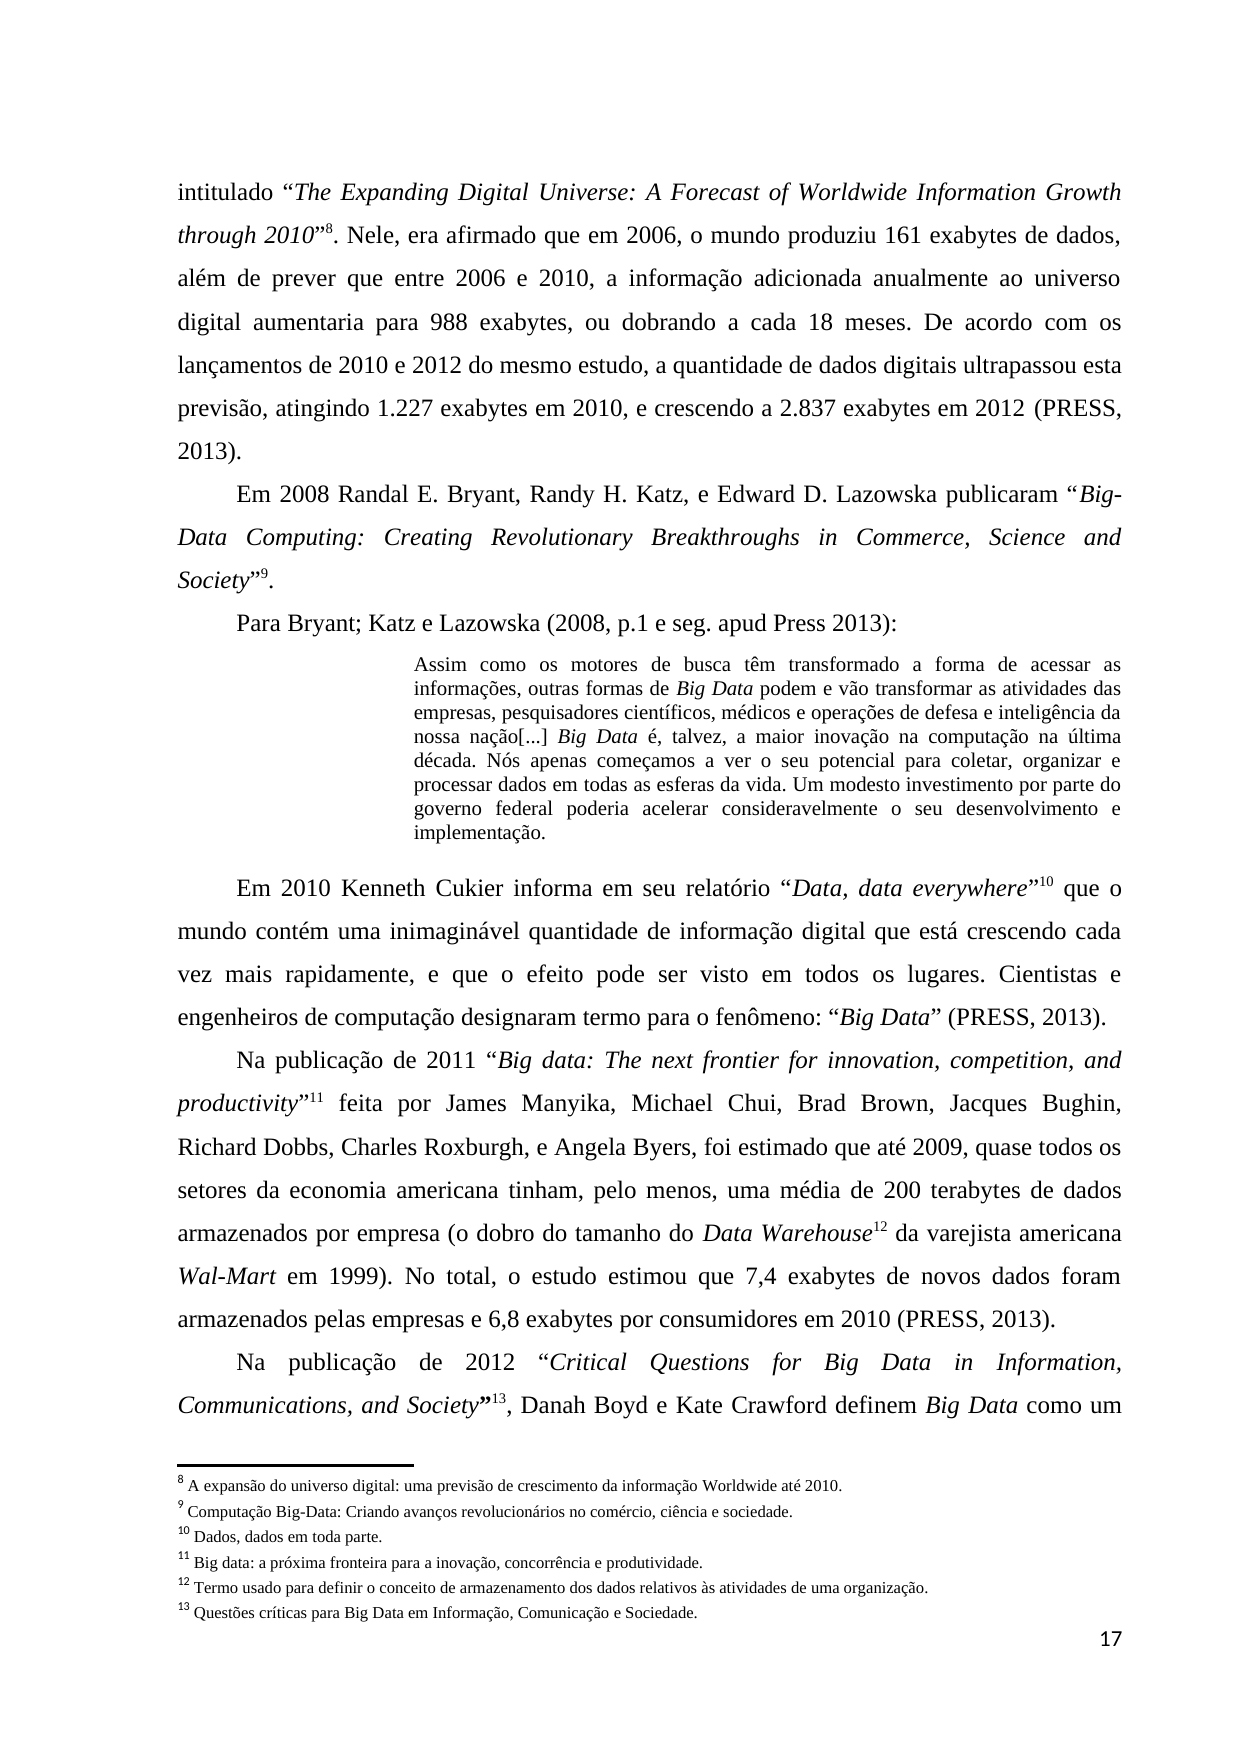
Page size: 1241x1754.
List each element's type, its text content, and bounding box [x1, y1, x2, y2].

text Para Bryant; Katz e Lazowska (2008, p.1 e seg. apud Press 2013): [177, 608, 1122, 637]
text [177, 1347, 1122, 1419]
text Na publicação de 2011 “Big data: The next frontier for innovation, competition, and productivity” feita por James Manyika, Michael Chui, Brad Brown, Jacques Bughin, Richard Dobbs, Charles Roxburgh, e Angela Byers, foi estimado que até 2009, quase todos os setores da economia americana tinham, pelo menos, uma média de 200 terabytes de dados armazenados por empresa (o dobro do tamanho do Data Warehouse da varejista americana Wal-Mart em 1999). No total, o estudo estimou que 7,4 exabytes de novos dados foram armazenados pelas empresas e 6,8 exabytes por consumidores em 2010 (PRESS, 2013). [177, 1045, 1122, 1333]
text Em 2010 Kenneth Cukier informa em seu relatório “Data, data everywhere” que o mundo contém uma inimaginável quantidade de informação digital que está crescendo cada vez mais rapidamente, e que o efeito pode ser visto em todos os lugares. Cientistas e engenheiros de computação designaram termo para o fenômeno: “Big Data” (PRESS, 2013). [177, 873, 1122, 1031]
text Assim como os motores de busca têm transformado a forma de acessar as informações, outras formas de Big Data podem e vão transformar as atividades das empresas, pesquisadores científicos, médicos e operações de defesa e inteligência da nossa nação[...] Big Data é, talvez, a maior inovação na computação na última década. Nós apenas começamos a ver o seu potencial para coletar, organizar e processar dados em todas as esferas da vida. Um modesto investimento por parte do governo federal poderia acelerar consideravelmente o seu desenvolvimento e implementação. [413, 652, 1122, 844]
text Em 2008 Randal E. Bryant, Randy H. Katz, e Edward D. Lazowska publicaram “Big-Data Computing: Creating Revolutionary Breakthroughs in Commerce, Science and Society”. [177, 479, 1122, 594]
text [177, 177, 1122, 465]
